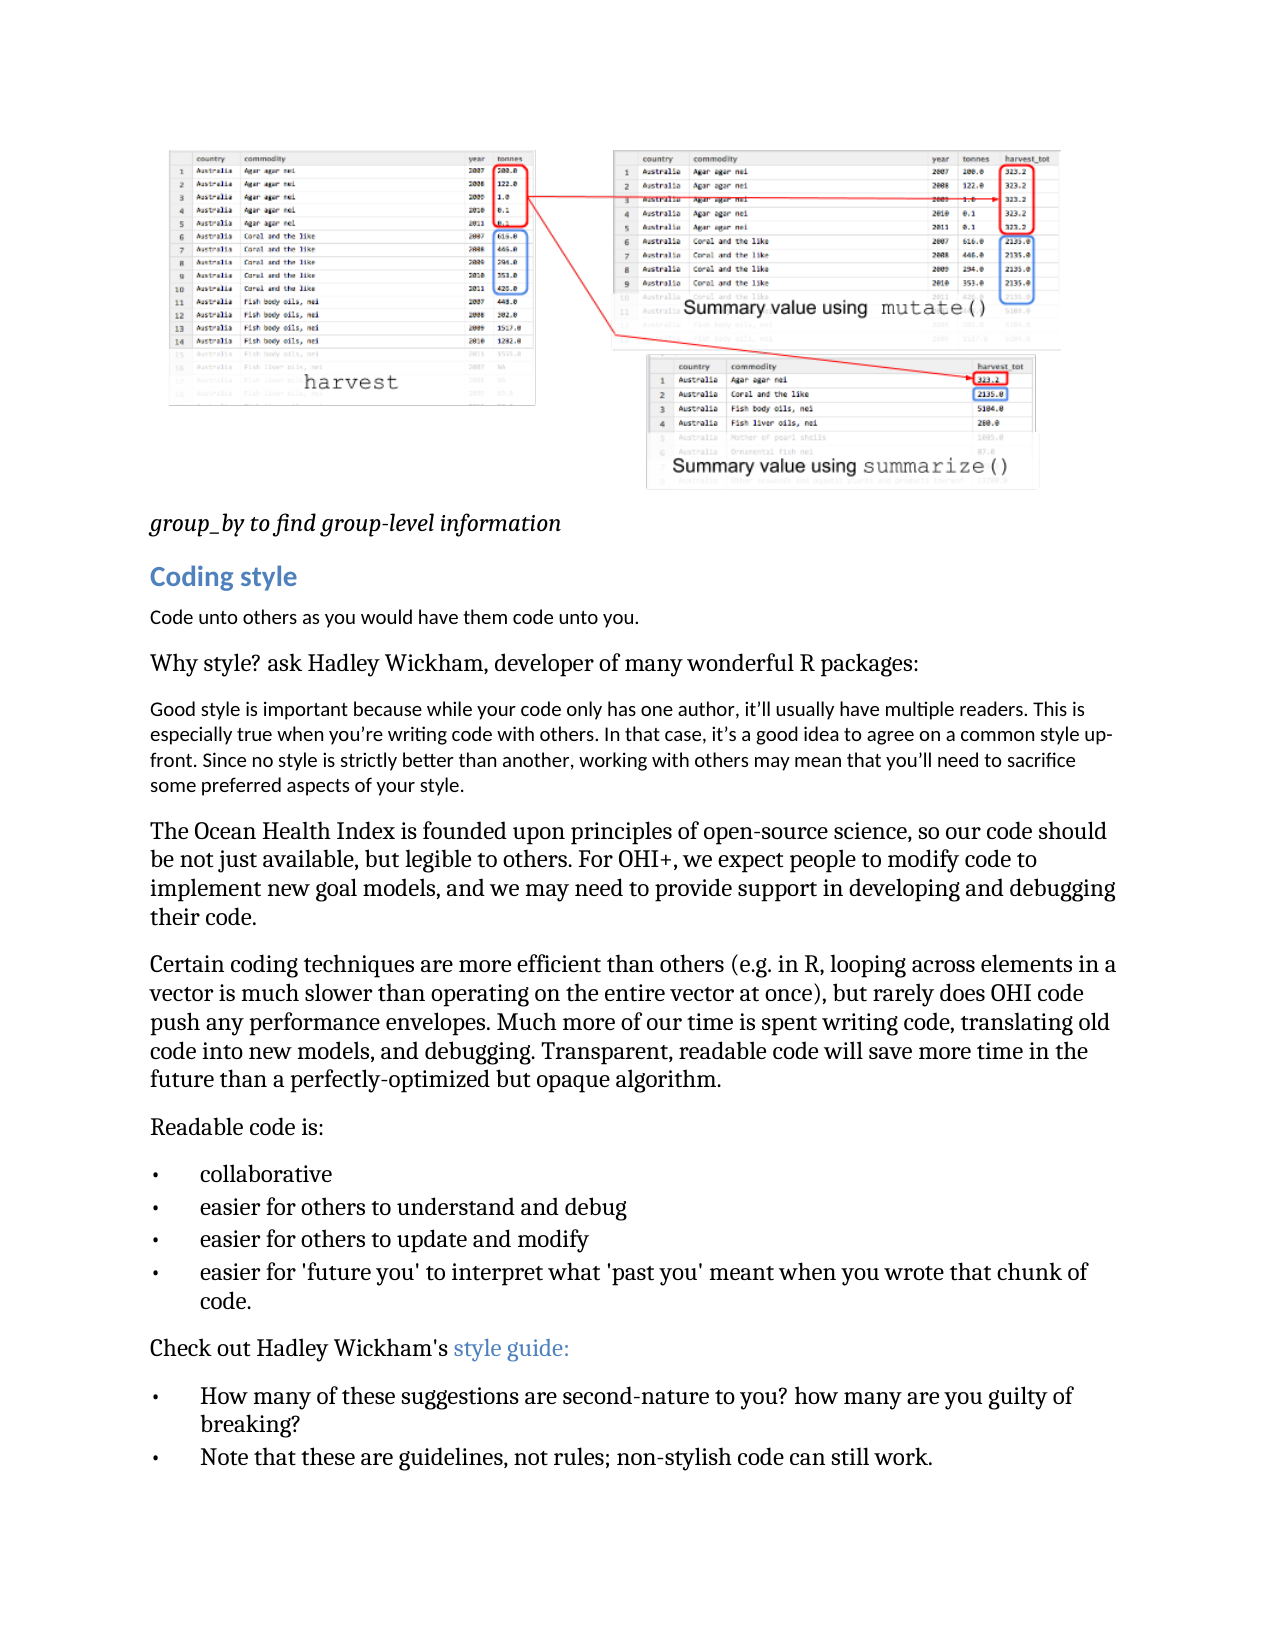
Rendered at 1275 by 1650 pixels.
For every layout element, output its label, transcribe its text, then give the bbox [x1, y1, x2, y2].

list easier for others to understand and debug [150, 1193, 1125, 1222]
text Certain coding techniques are more efficient than others (e.g. in R, looping across elements in a vector is much slower than operating on the entire vector at once), but rarely does OHI code push any performance envelopes. Much more of our time is spent writing code, translating old code into new models, and debugging. Transparent, readable code will save more time in the future than a perfectly-optimized but opaque algorithm. [150, 950, 1125, 1094]
list easier for others to update and modify [150, 1225, 1125, 1254]
list easier for 'future you' to interpret what 'past you' meant when you wrote that chunk of code. [150, 1258, 1125, 1315]
picture [168, 150, 1062, 491]
text The Ocean Health Index is founded upon principles of open-source science, so our code should be not just available, but legible to others. For OHI+, we expect people to modify code to implement new goal models, and we may need to provide support in developing and debugging their code. [150, 817, 1125, 932]
list collaborative [150, 1160, 1125, 1189]
text Code unto others as you would have them code unto you. [150, 604, 1125, 630]
list How many of these suggestions are second-nature to you? how many are you guilty of breaking? [150, 1382, 1125, 1439]
text Why style? ask Hadley Wickham, developer of many wonderful R packages: [150, 649, 1125, 677]
text Check out Hadley Wickham's style guide: [150, 1334, 1125, 1363]
text Readable code is: [150, 1113, 1125, 1142]
list Note that these are guidelines, not rules; non-stylish code can still work. [150, 1443, 1125, 1472]
text Good style is important because while your code only has one author, it’ll usually have multiple readers. This is especially true when you’re writing code with others. In that case, it’s a good idea to agree on a common style up-front. Since no style is strictly better than another, working with others may mean that you’ll need to sacrifice some preferred aspects of your style. [150, 696, 1125, 798]
text group_by to find group-level information [150, 509, 1125, 538]
subtitle Coding style [150, 558, 1125, 594]
